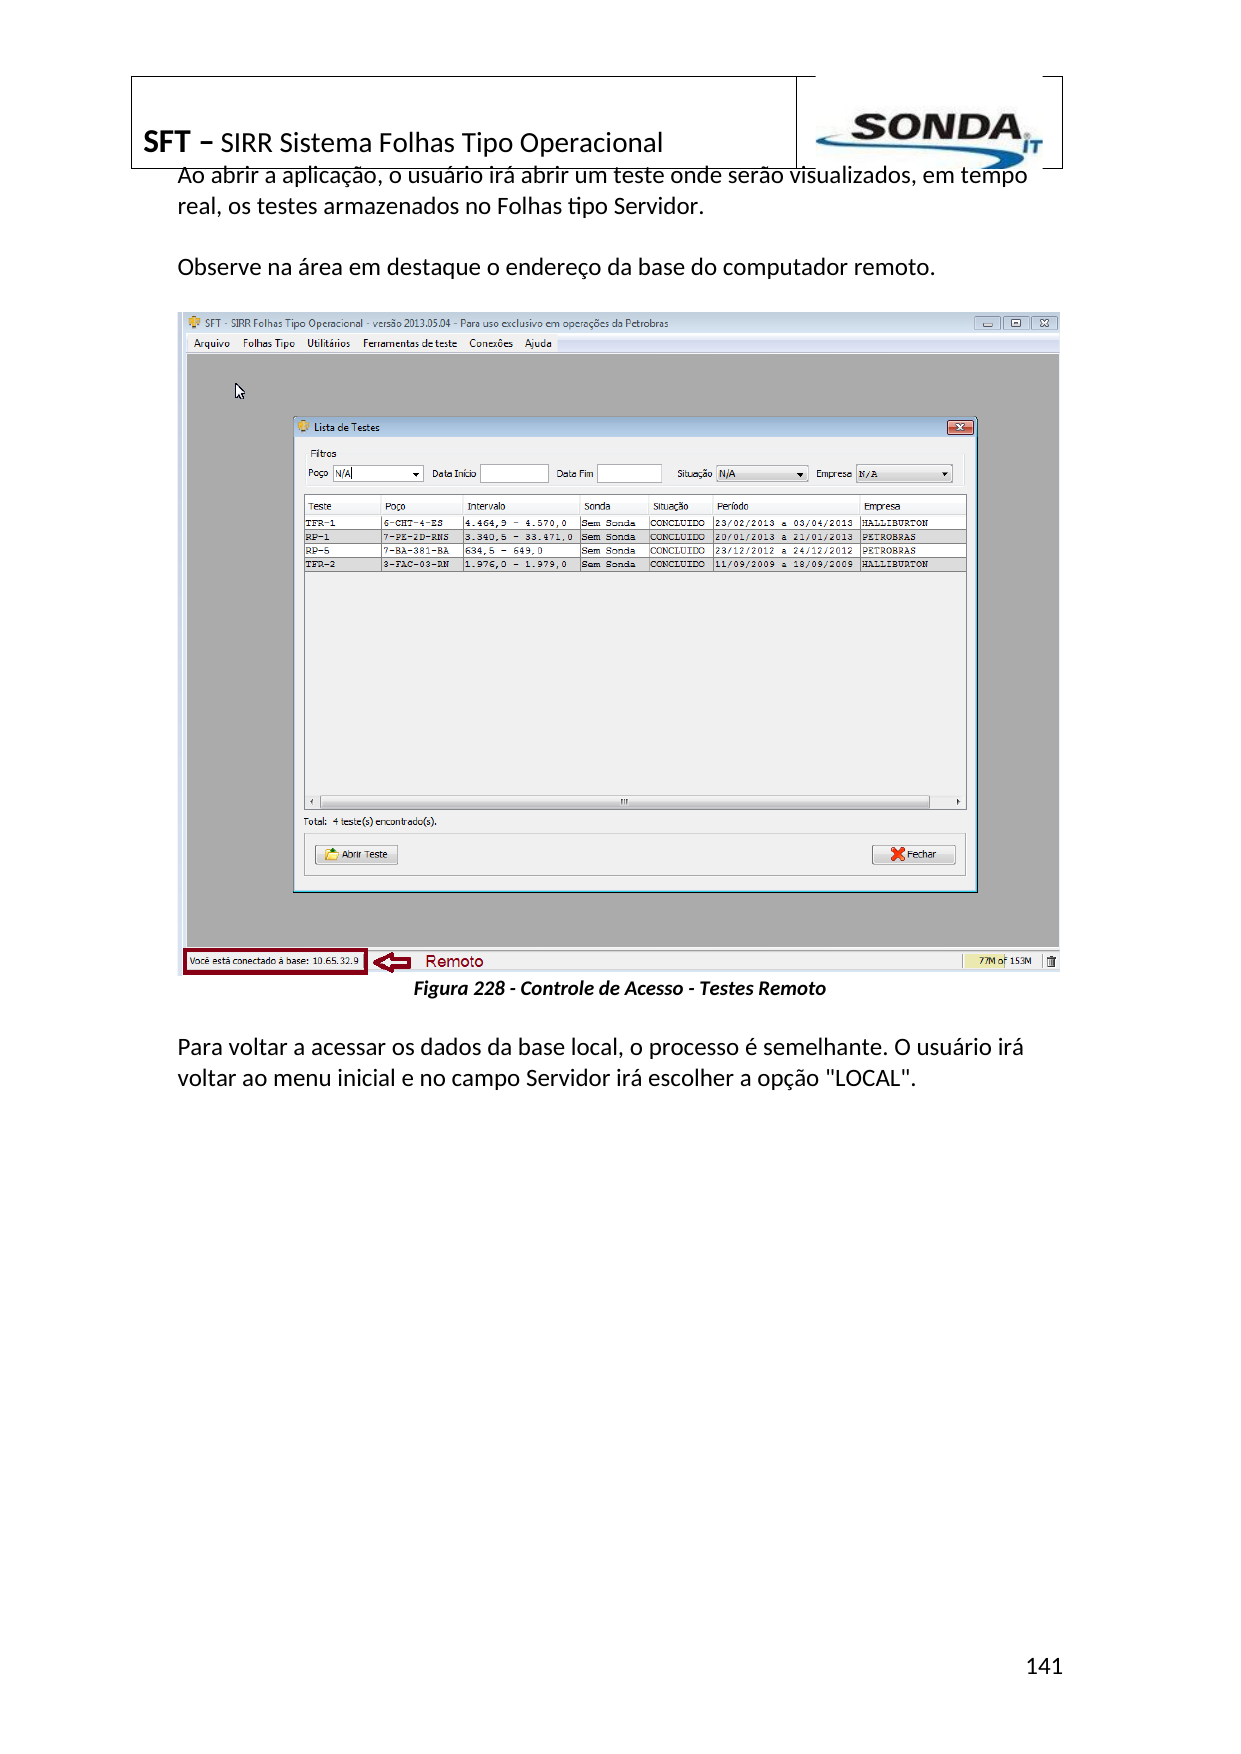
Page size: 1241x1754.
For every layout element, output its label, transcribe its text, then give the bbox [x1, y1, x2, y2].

picture [815, 76, 1043, 159]
text Ao abrir a aplicação, o usuário irá abrir um teste onde serão visualizados, em tempo real, os testes armazenados no Folhas tipo Servidor. [177, 159, 1064, 220]
text Observe na área em destaque o endereço da base do computador remoto. [177, 251, 1223, 281]
text Figura 228 - Controle de Acesso - Testes Remoto [413, 308, 1223, 1001]
picture [177, 312, 1060, 976]
text Para voltar a acessar os dados da base local, o processo é semelhante. O usuário irá voltar ao menu inicial e no campo Servidor irá escolher a opção "LOCAL". [177, 1031, 1064, 1092]
